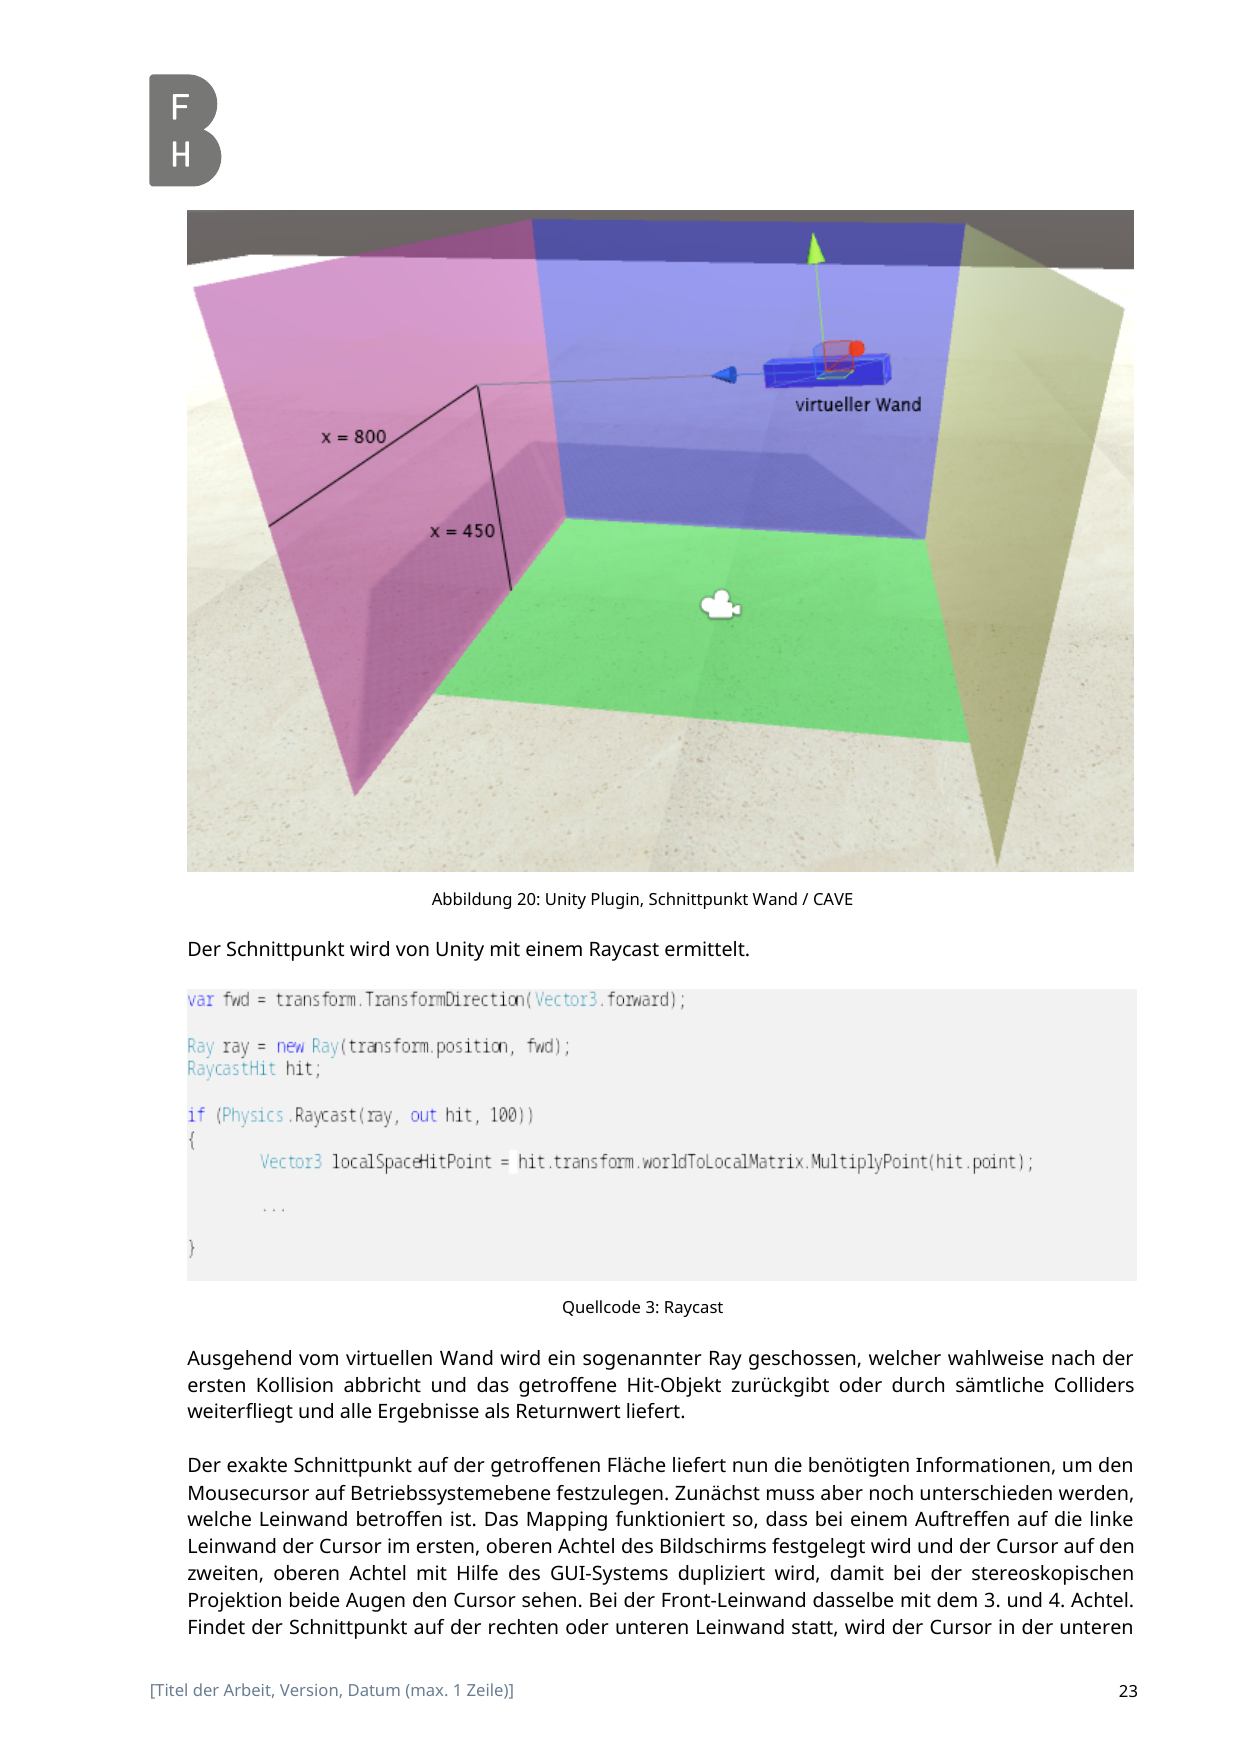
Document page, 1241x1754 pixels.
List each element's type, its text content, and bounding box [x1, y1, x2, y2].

list Ausgehend vom virtuellen Wand wird ein sogenannter Ray geschossen, welcher wahlweise nach der ersten Kollision abbricht und das getroffene Hit-Objekt zurückgibt oder durch sämtliche Colliders weiterfliegt und alle Ergebnisse als Returnwert liefert. [187, 1344, 1136, 1425]
list Der Schnittpunkt wird von Unity mit einem Raycast ermittelt. [187, 935, 1136, 962]
picture [187, 210, 1134, 872]
text Quellcode 3: Raycast [149, 1293, 1136, 1319]
text Abbildung 20: Unity Plugin, Schnittpunkt Wand / CAVE [149, 884, 1136, 910]
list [187, 1452, 1136, 1641]
